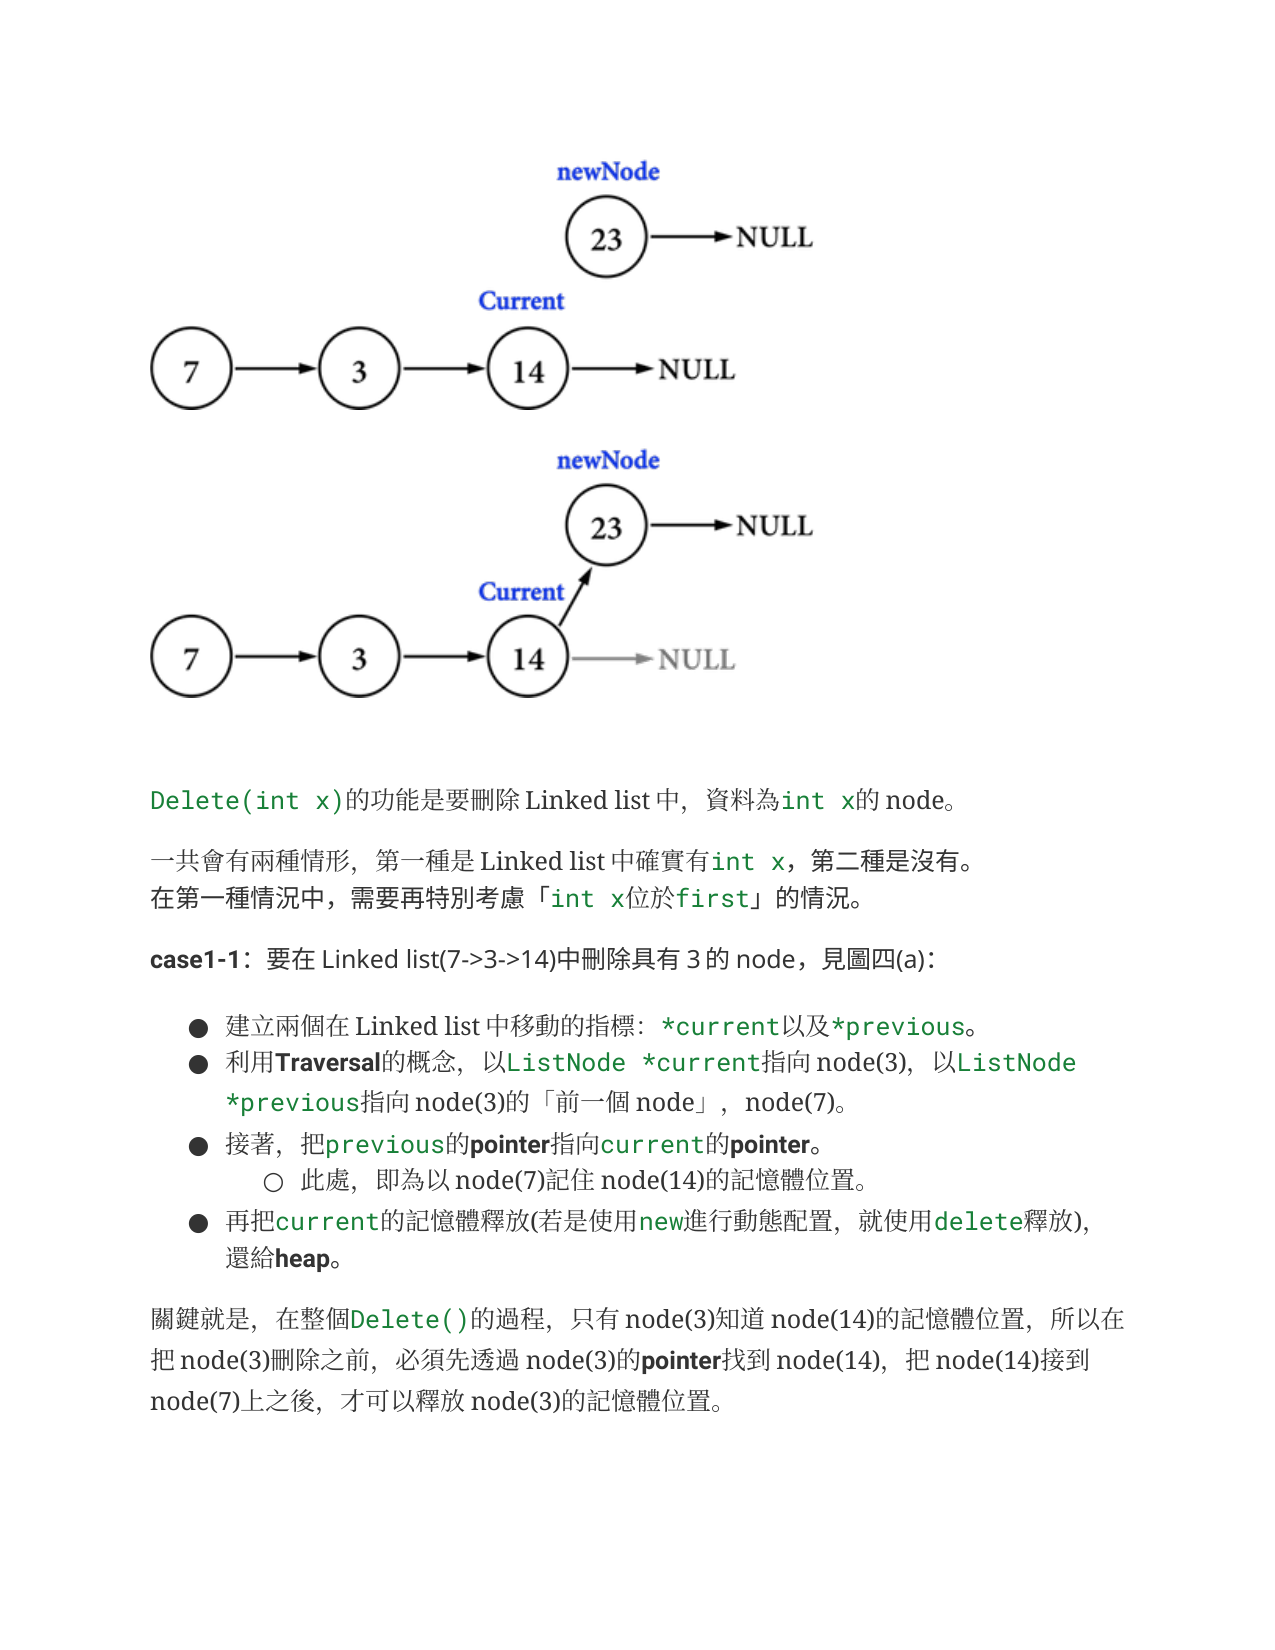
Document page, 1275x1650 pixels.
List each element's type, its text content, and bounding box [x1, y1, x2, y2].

text Delete()pointer [150, 1299, 1125, 1418]
picture [150, 150, 827, 410]
list currentnewdeleteheap [187, 1202, 1125, 1274]
list *current*previous [187, 1006, 1125, 1042]
text case1-1 [150, 939, 1125, 976]
list previouspointercurrentpointer [187, 1124, 1125, 1161]
list TraversalListNode *currentListNode *previous [187, 1042, 1125, 1119]
text Delete(int x)int x [150, 781, 1125, 817]
text int xint xfirst [150, 842, 1125, 914]
picture [150, 438, 827, 698]
